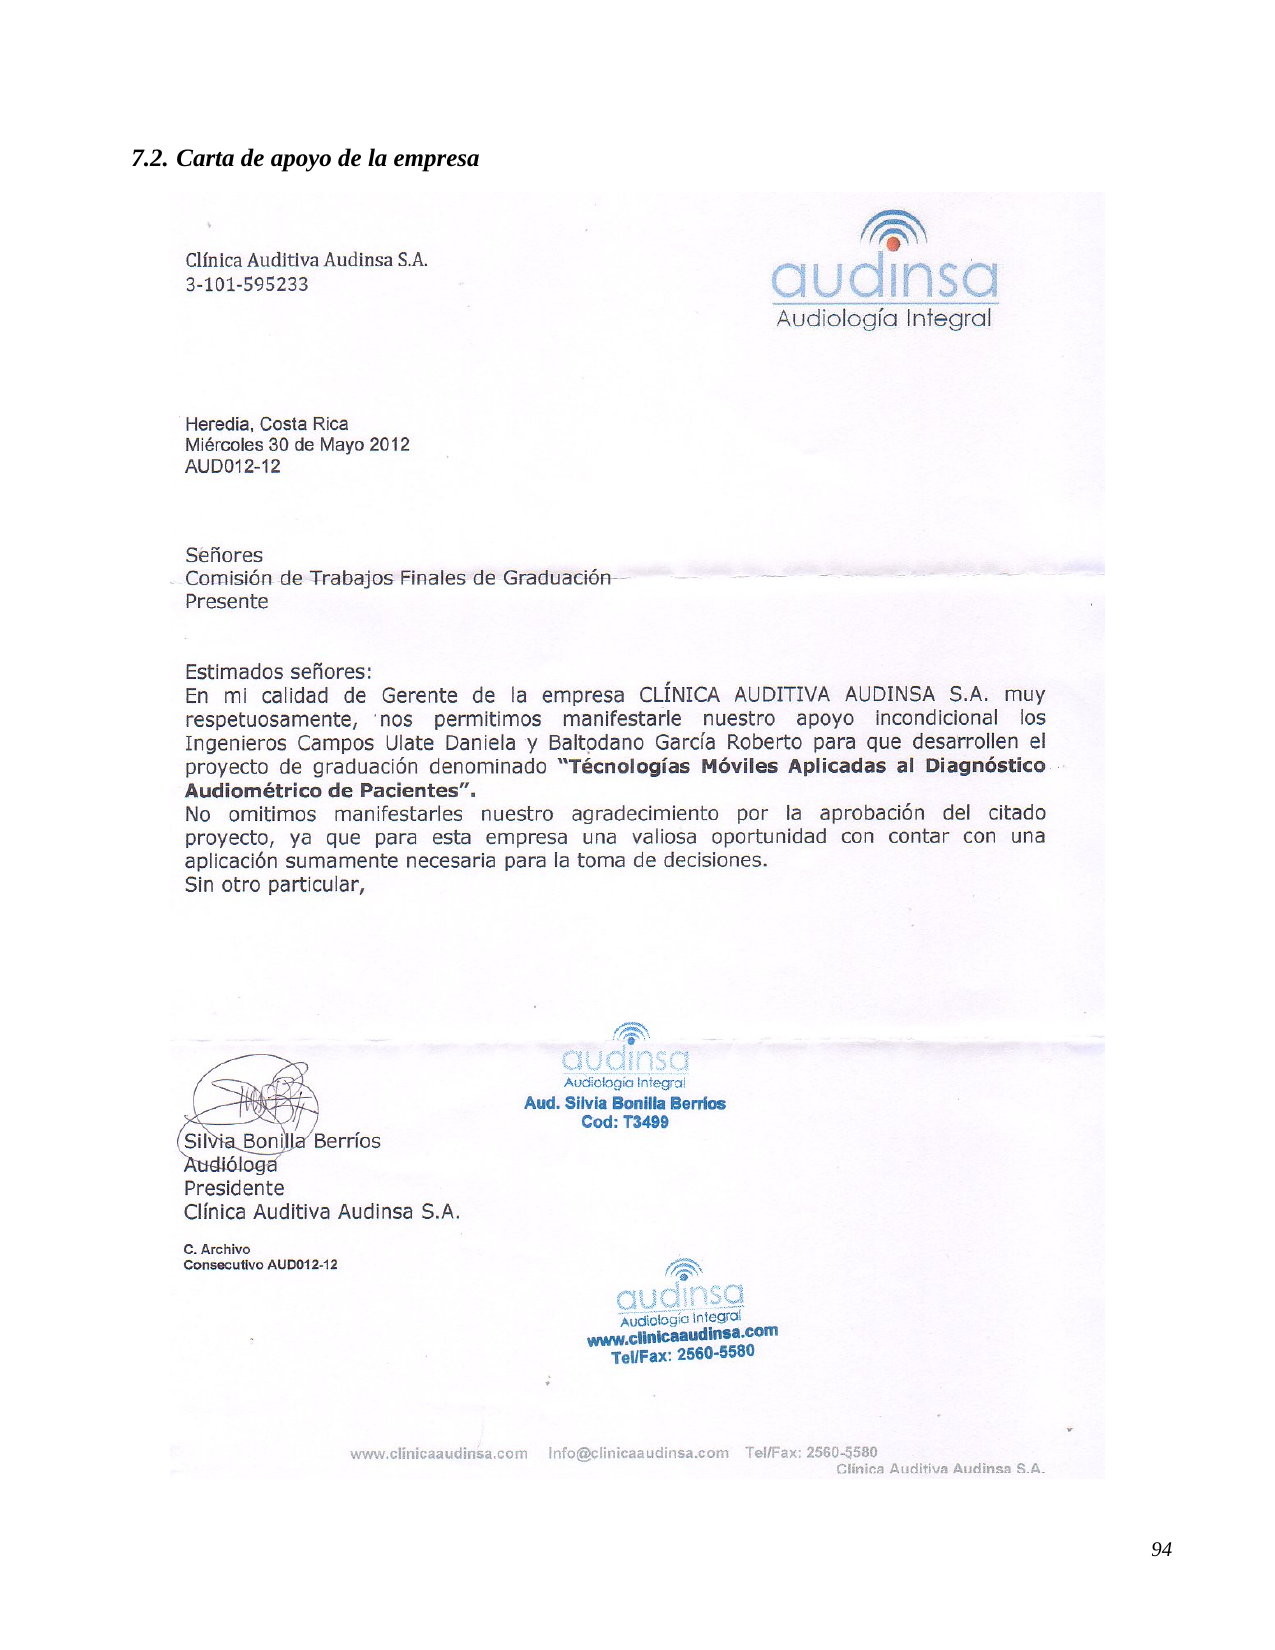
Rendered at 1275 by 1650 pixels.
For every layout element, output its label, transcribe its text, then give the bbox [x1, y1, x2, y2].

text Carta de apoyo de la empresa [131, 143, 1172, 172]
picture [170, 192, 1105, 1479]
